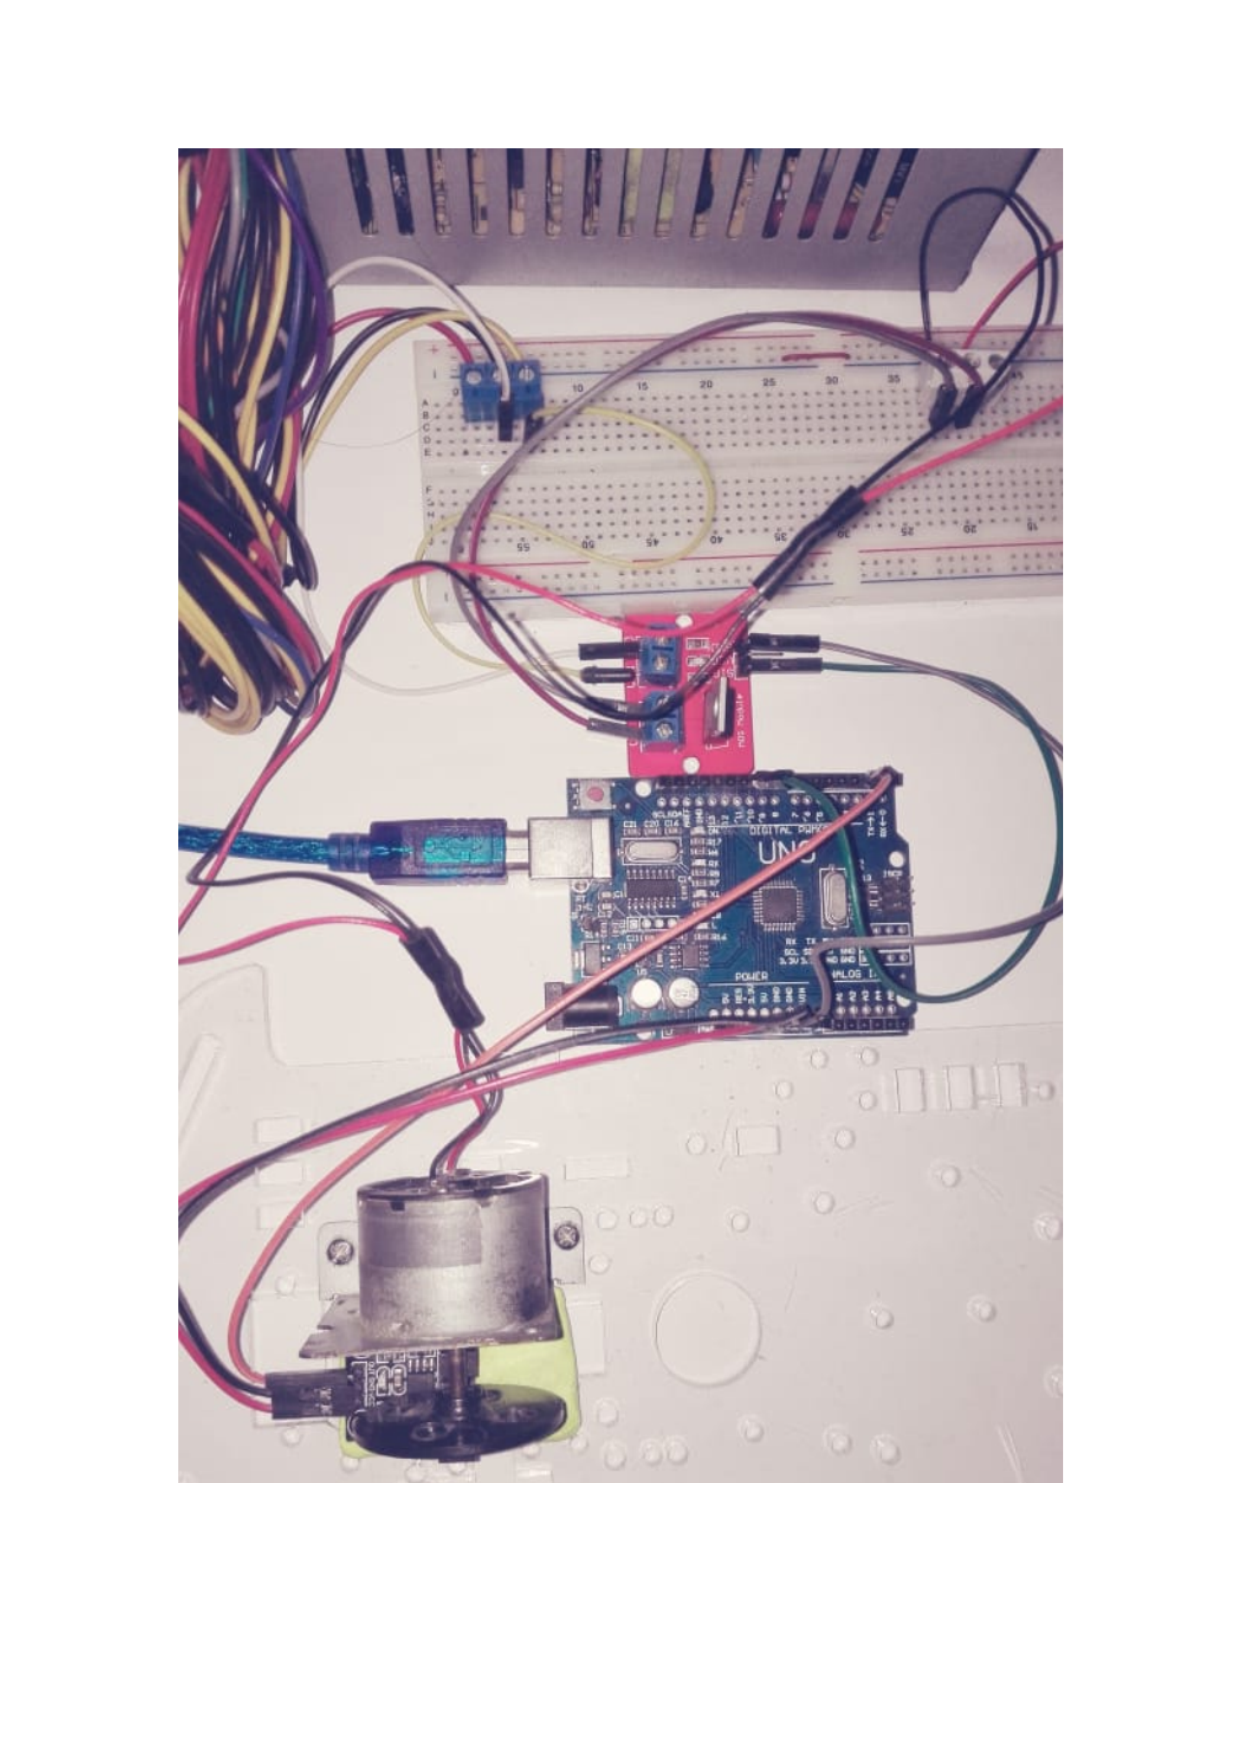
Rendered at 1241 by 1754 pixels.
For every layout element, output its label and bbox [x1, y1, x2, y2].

picture [179, 149, 1063, 1483]
